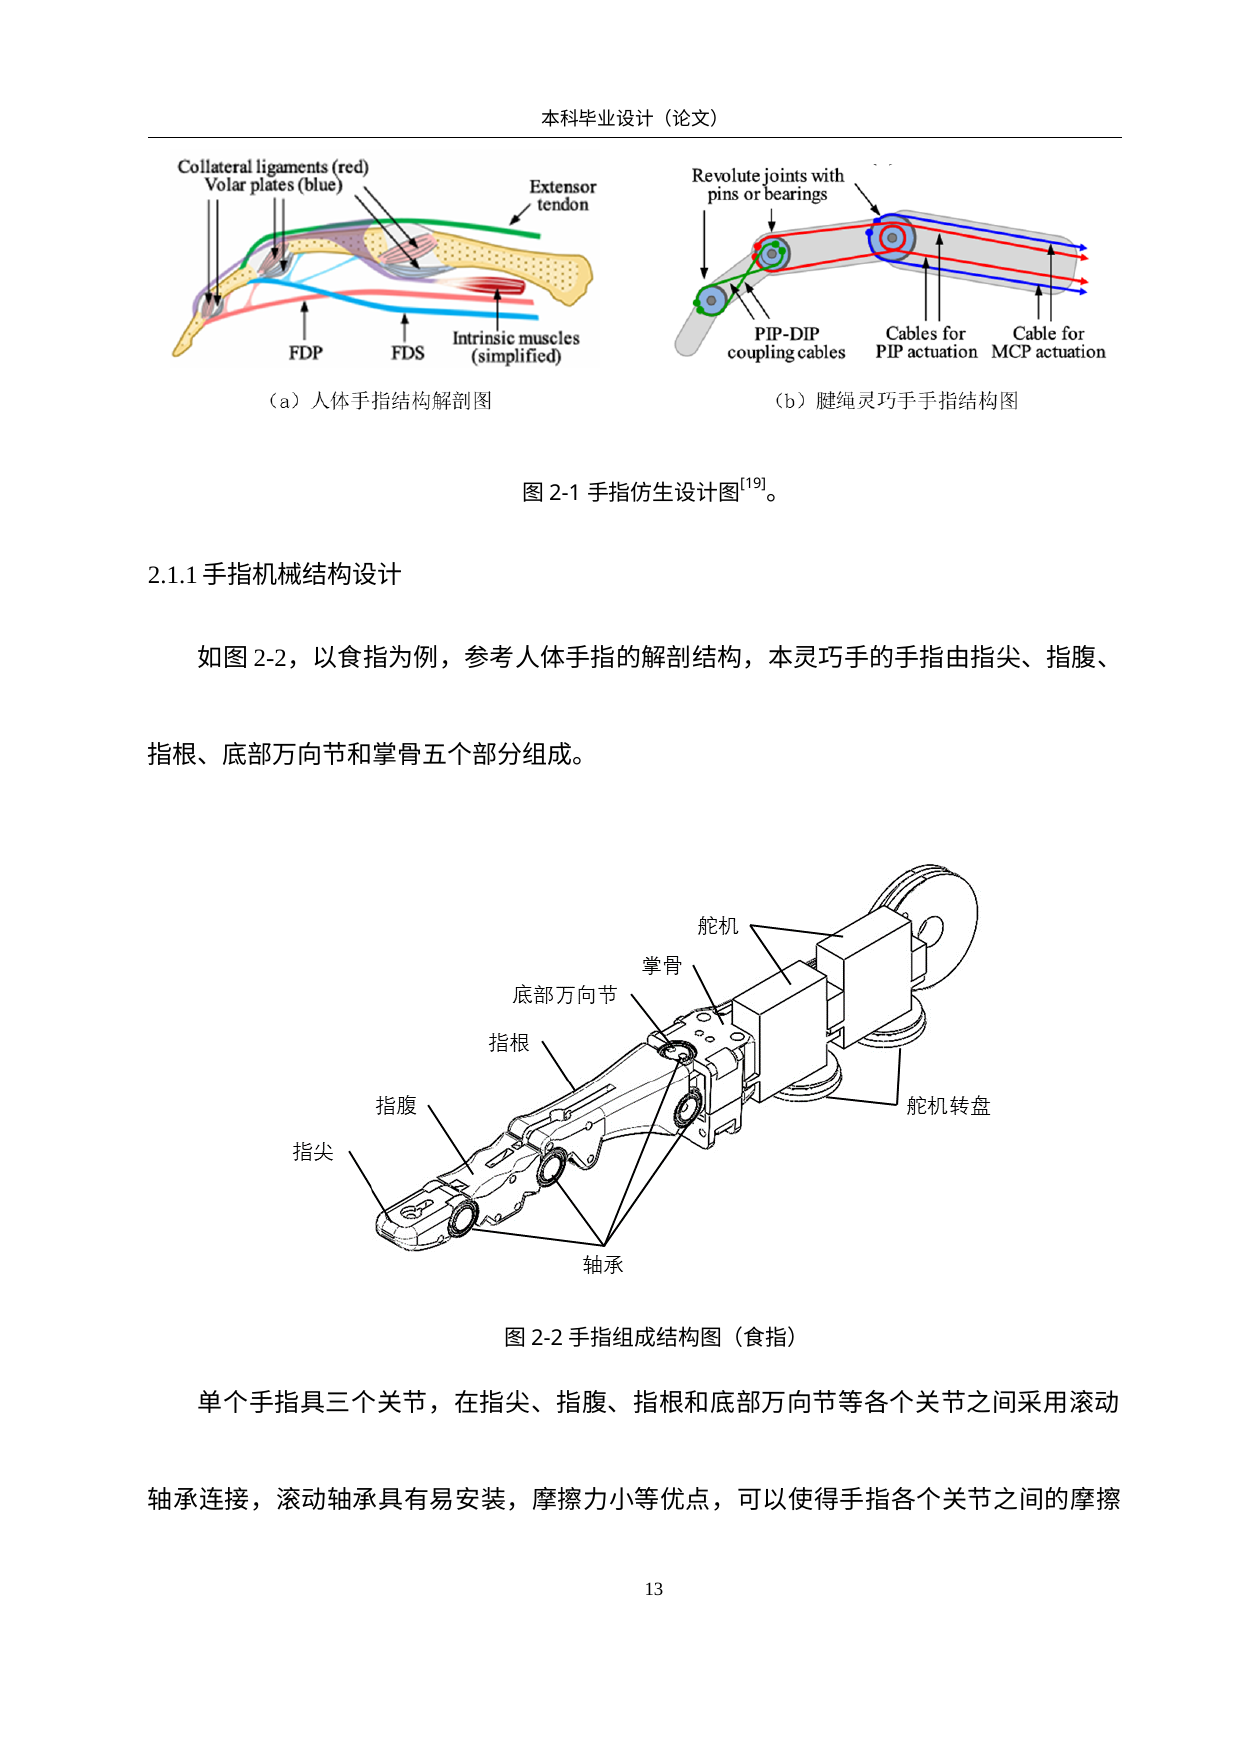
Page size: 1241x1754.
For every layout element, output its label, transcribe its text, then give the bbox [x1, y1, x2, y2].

text 2.1.1手指机械结构设计 [148, 540, 1122, 605]
text 图2-2 手指组成结构图（食指） [148, 1320, 1122, 1352]
text 图2-1 手指仿生设计图[19]。 [148, 457, 1122, 522]
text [148, 1368, 1122, 1531]
picture [148, 149, 1122, 414]
picture [278, 850, 991, 1292]
text 如图2-2，以食指为例，参考人体手指的解剖结构，本灵巧手的手指由指尖、指腹、指根、底部万向节和掌骨五个部分组成。 [148, 623, 1122, 785]
